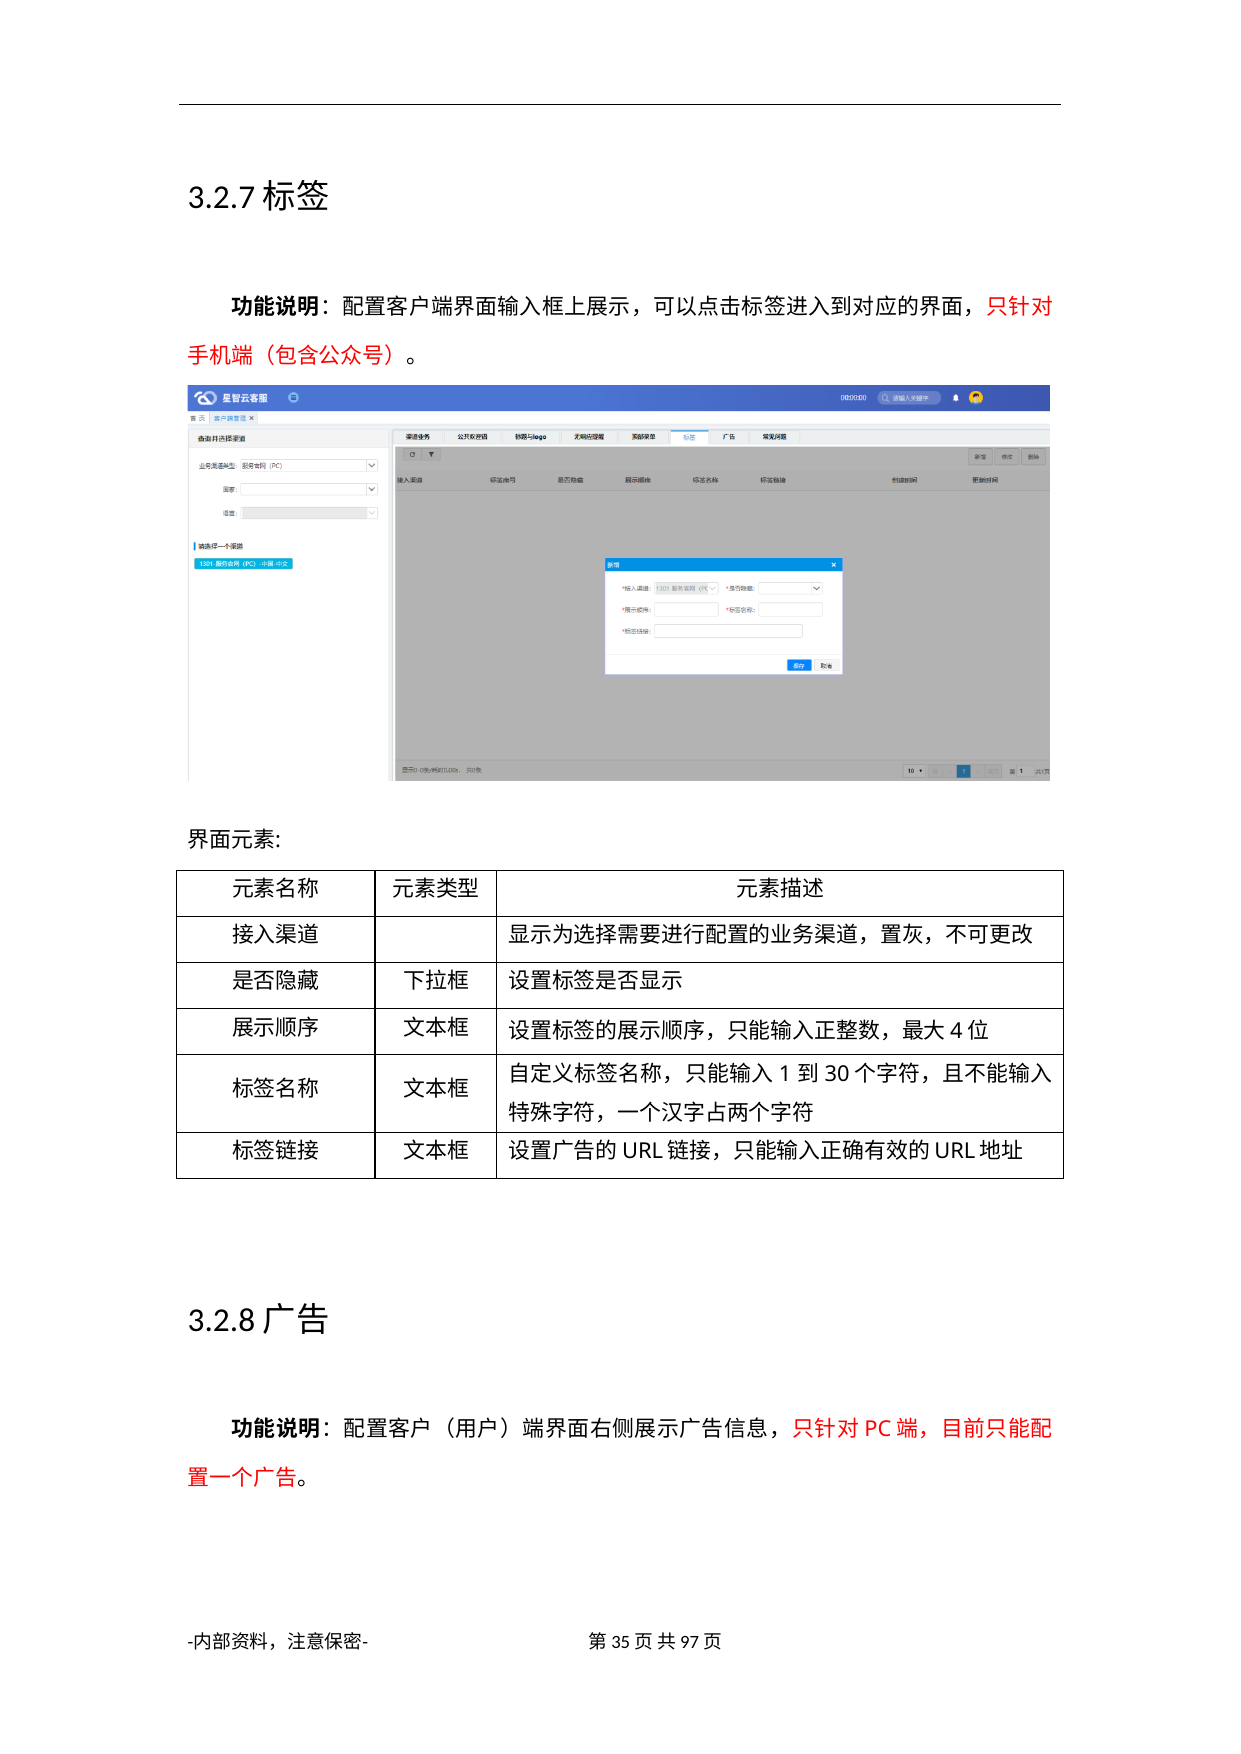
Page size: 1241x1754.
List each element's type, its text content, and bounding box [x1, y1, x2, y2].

picture [187, 385, 1050, 781]
text 功能说明：配置客户（用户）端界面右侧展示广告信息，只针对PC端，目前只能配置一个广告。 [187, 1411, 1053, 1492]
table_cell 设置标签是否显示 [497, 963, 1063, 1008]
table_cell 下拉框 [376, 963, 496, 1008]
subtitle 3.2.8 广告 [187, 1284, 1053, 1349]
table_cell 文本框 [376, 1055, 496, 1132]
table_cell 接入渠道 [177, 917, 374, 962]
table_cell [376, 917, 496, 962]
table_cell 标签名称 [177, 1055, 374, 1132]
table_cell 显示为选择需要进行配置的业务渠道，置灰，不可更改 [497, 917, 1063, 962]
table_cell 文本框 [376, 1009, 496, 1054]
table_cell 是否隐藏 [177, 963, 374, 1008]
table_header 元素描述 [497, 871, 1063, 916]
table_cell 自定义标签名称，只能输入 1 到 30个字符，且不能输入特殊字符，一个汉字占两个字符 [497, 1055, 1063, 1132]
table_cell 设置标签的展示顺序，只能输入正整数，最大4位 [497, 1009, 1063, 1054]
table_header 元素名称 [177, 871, 374, 916]
subtitle 3.2.7 标签 [187, 162, 1053, 227]
table_cell 设置广告的URL链接，只能输入正确有效的URL地址 [497, 1133, 1063, 1178]
text 功能说明：配置客户端界面输入框上展示，可以点击标签进入到对应的界面，只针对手机端（包含公众号）。 [187, 289, 1053, 370]
text 界面元素: [187, 822, 1053, 854]
table_cell 标签链接 [177, 1133, 374, 1178]
table_cell 展示顺序 [177, 1009, 374, 1054]
table_header 元素类型 [376, 871, 496, 916]
table_cell 文本框 [376, 1133, 496, 1178]
